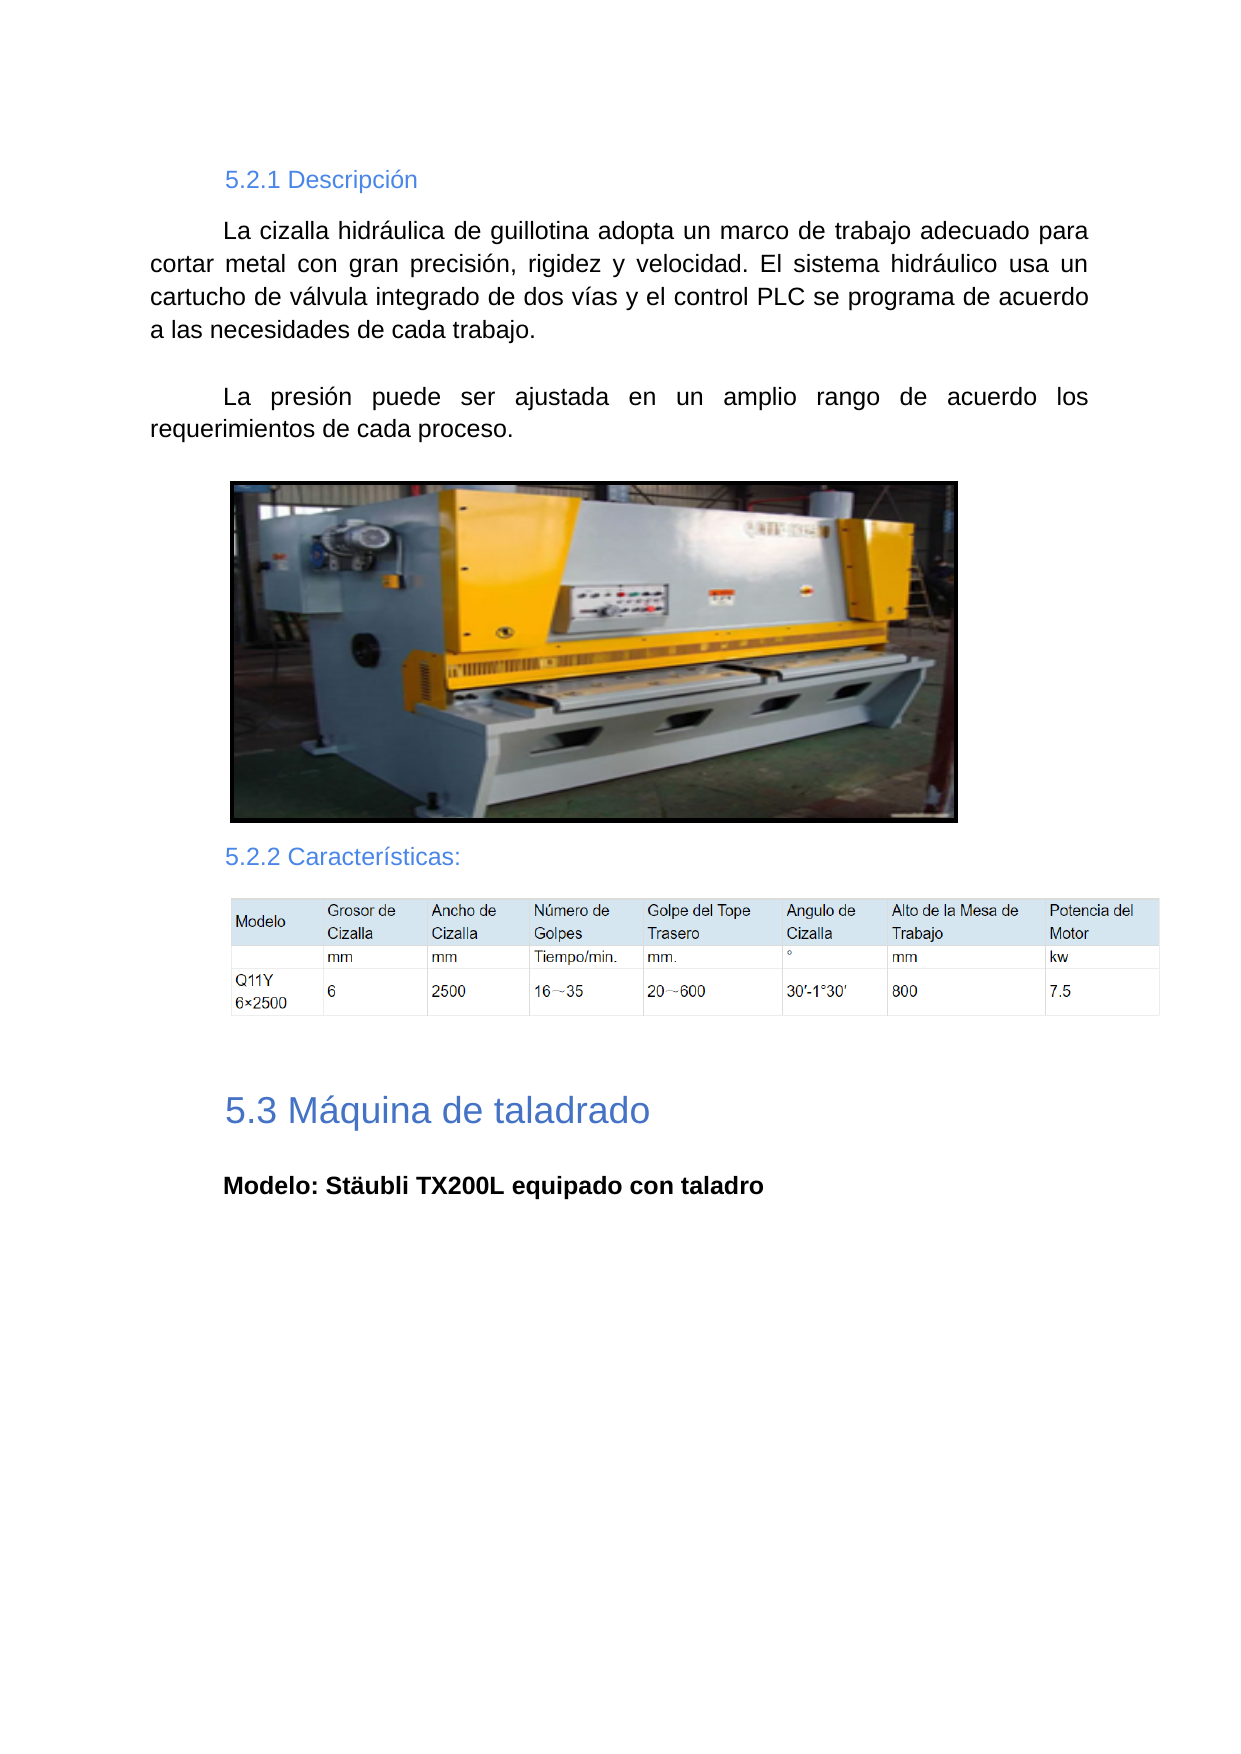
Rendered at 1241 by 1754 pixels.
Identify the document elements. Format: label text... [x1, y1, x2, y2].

text La presión puede ser ajustada en un amplio rango de acuerdo los requerimientos de cada proceso. [150, 381, 1090, 443]
text La cizalla hidráulica de guillotina adopta un marco de trabajo adecuado para cortar metal con gran precisión, rigidez y velocidad. El sistema hidráulico usa un cartucho de válvula integrado de dos vías y el control PLC se programa de acuerdo a las necesidades de cada trabajo. [150, 216, 1090, 344]
subtitle 5.2.1 Descripción [150, 150, 1090, 212]
picture [225, 893, 1166, 1019]
text Modelo: Stäubli TX200L equipado con taladro [150, 1171, 1090, 1200]
subtitle 5.3 Máquina de taladrado [225, 1089, 1090, 1132]
picture [234, 485, 954, 818]
subtitle 5.2.2 Características: [150, 827, 1090, 889]
